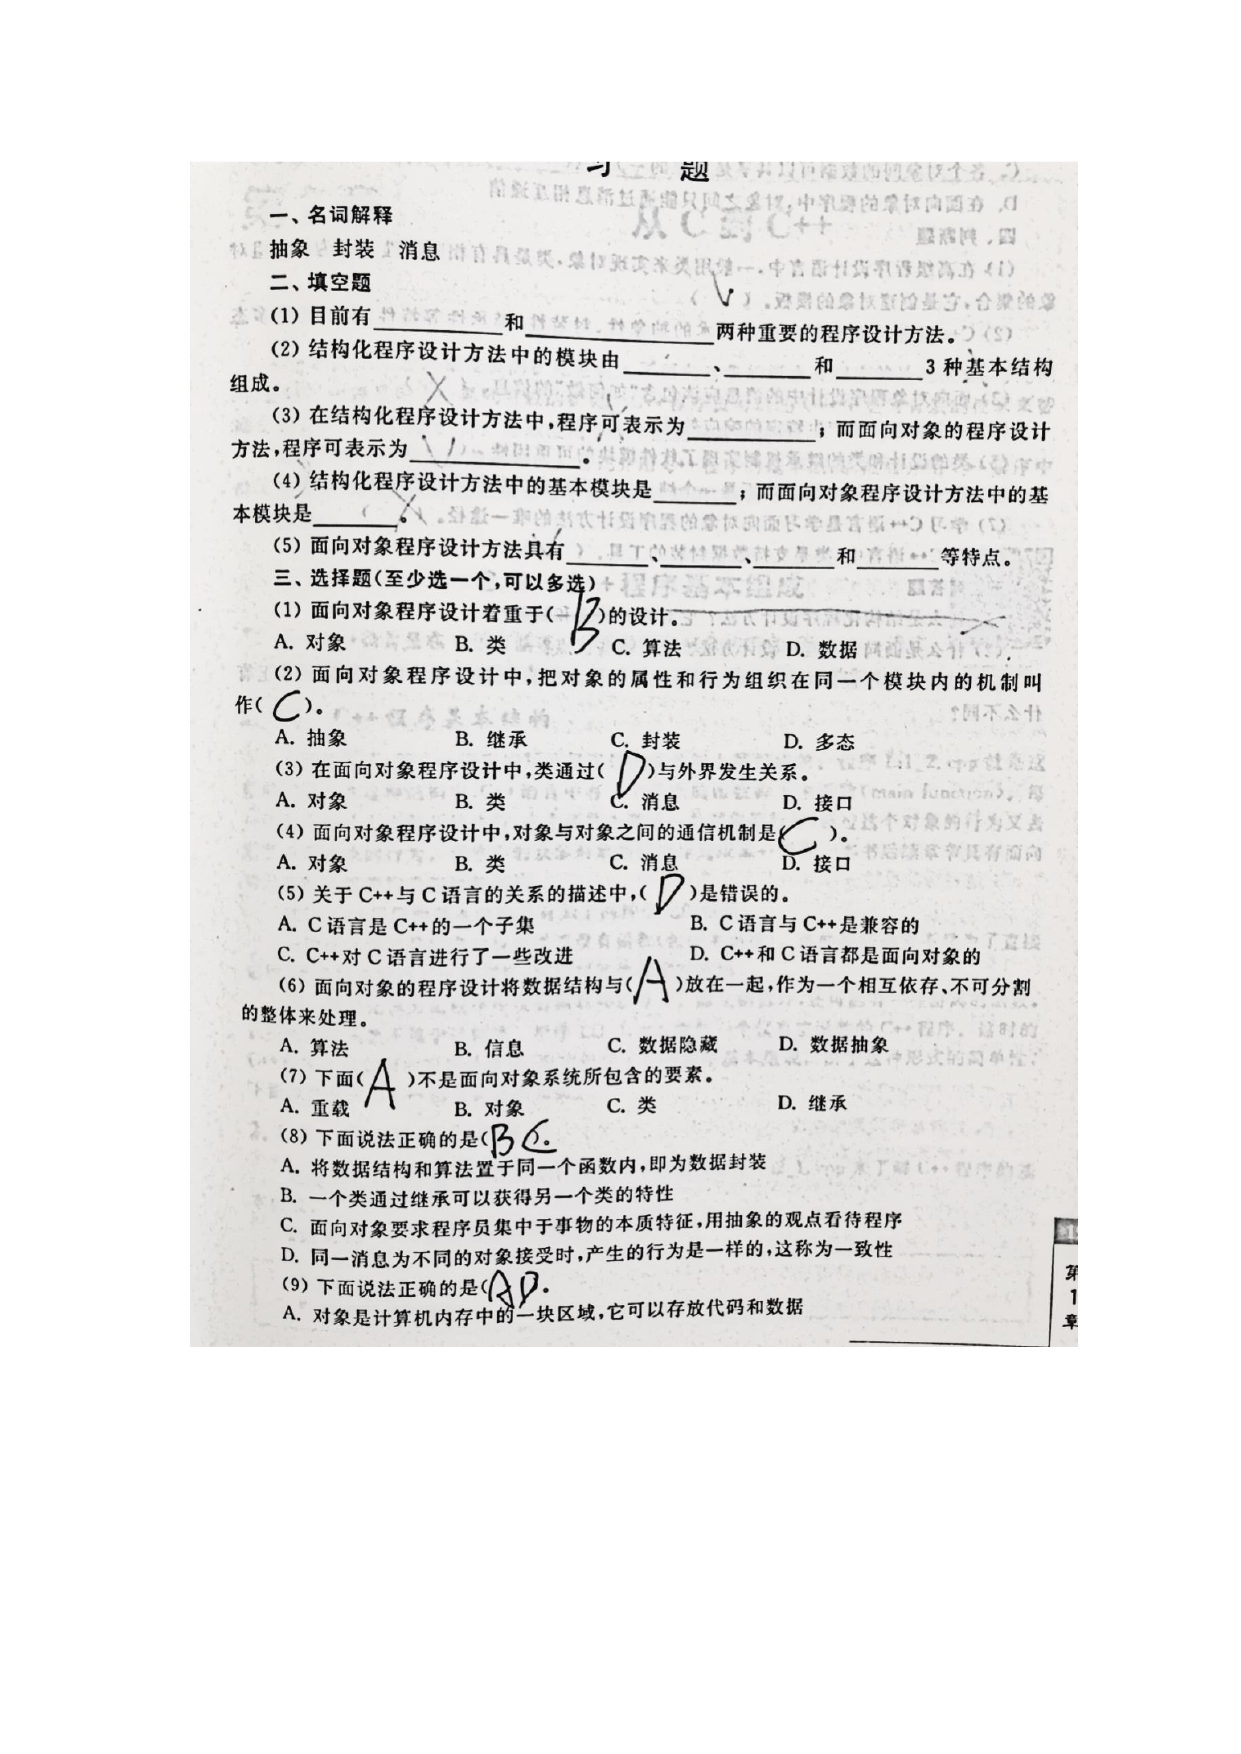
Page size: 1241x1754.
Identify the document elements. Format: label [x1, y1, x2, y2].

picture [190, 163, 1078, 1346]
